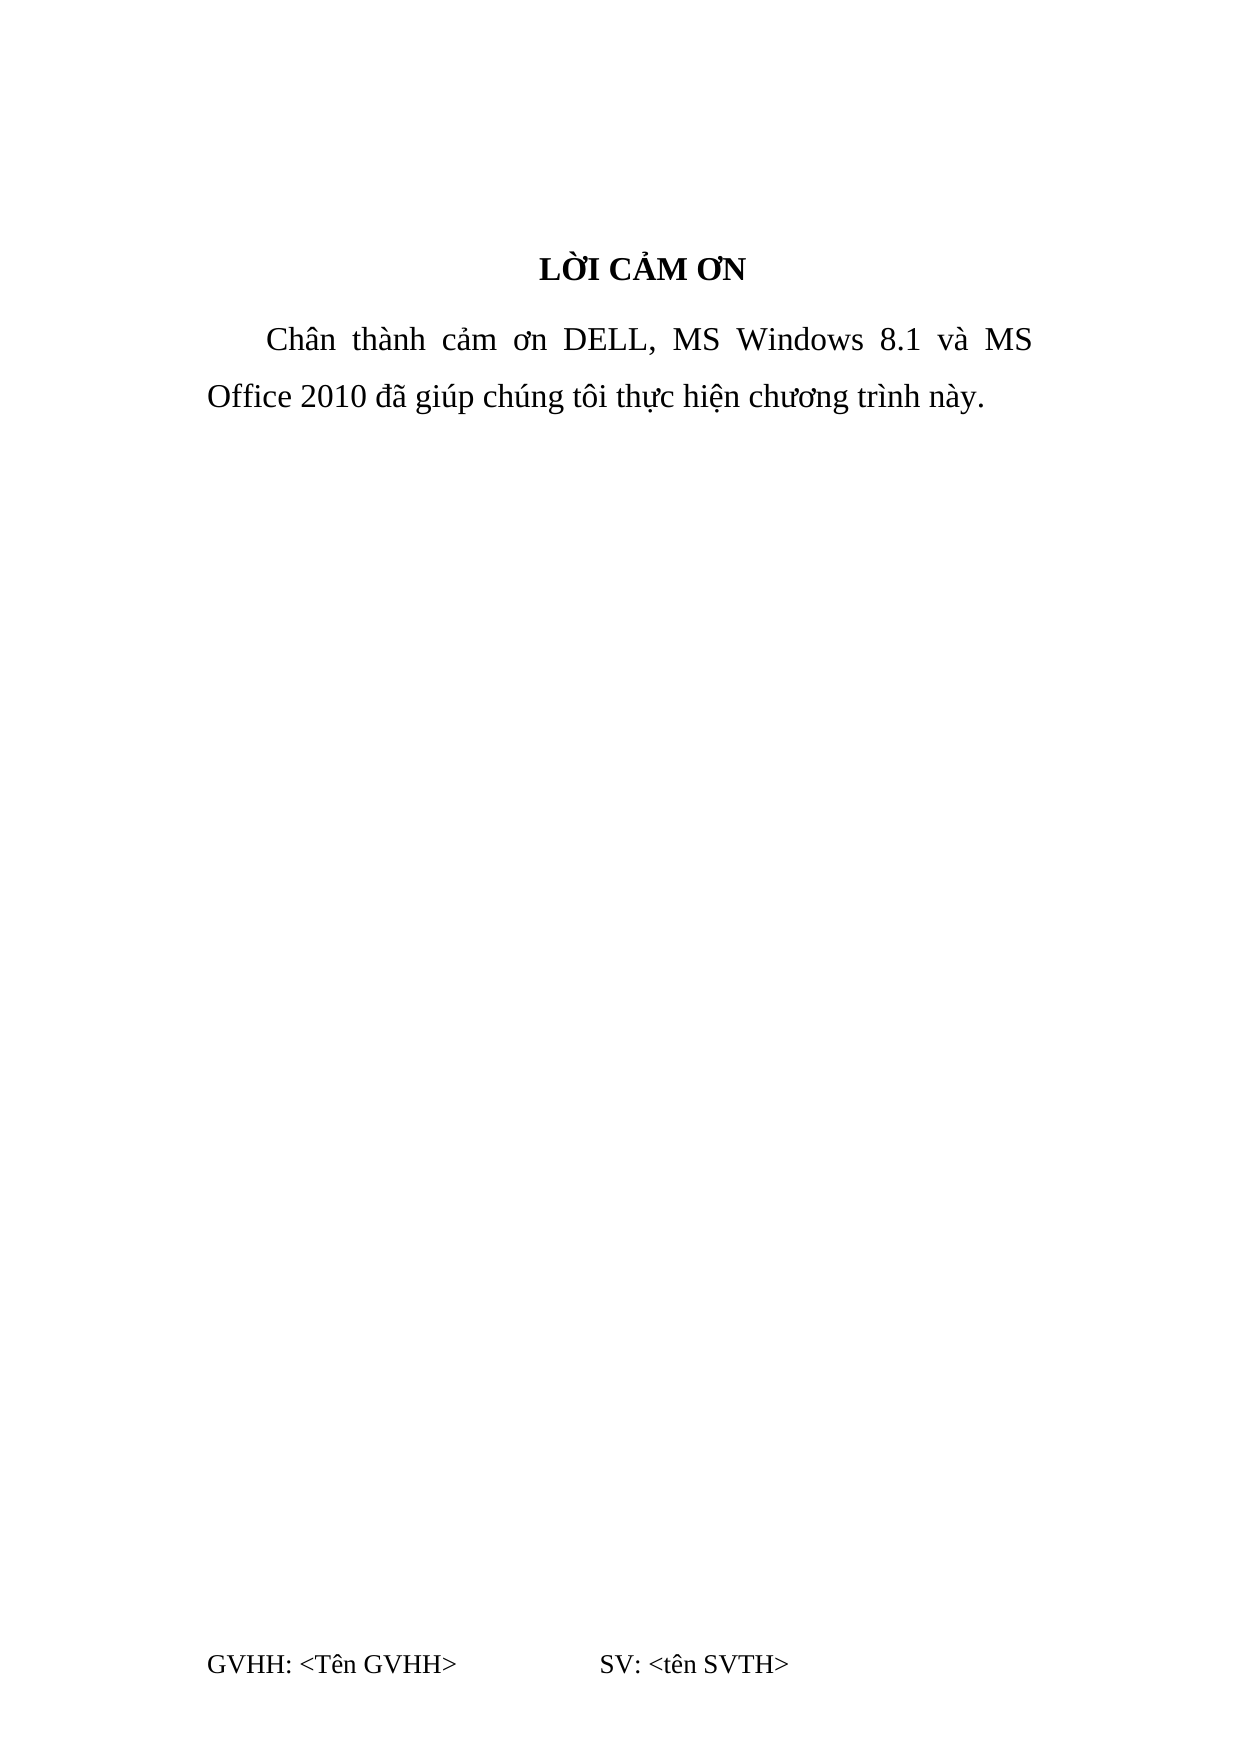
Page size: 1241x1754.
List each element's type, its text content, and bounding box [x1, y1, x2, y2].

subtitle LỜI CẢM ƠN [252, 249, 1033, 287]
text Chân thành cảm ơn DELL, MS Windows 8.1 và MS Office 2010 đã giúp chúng tôi thực hiện chương trình này. [207, 319, 1033, 414]
